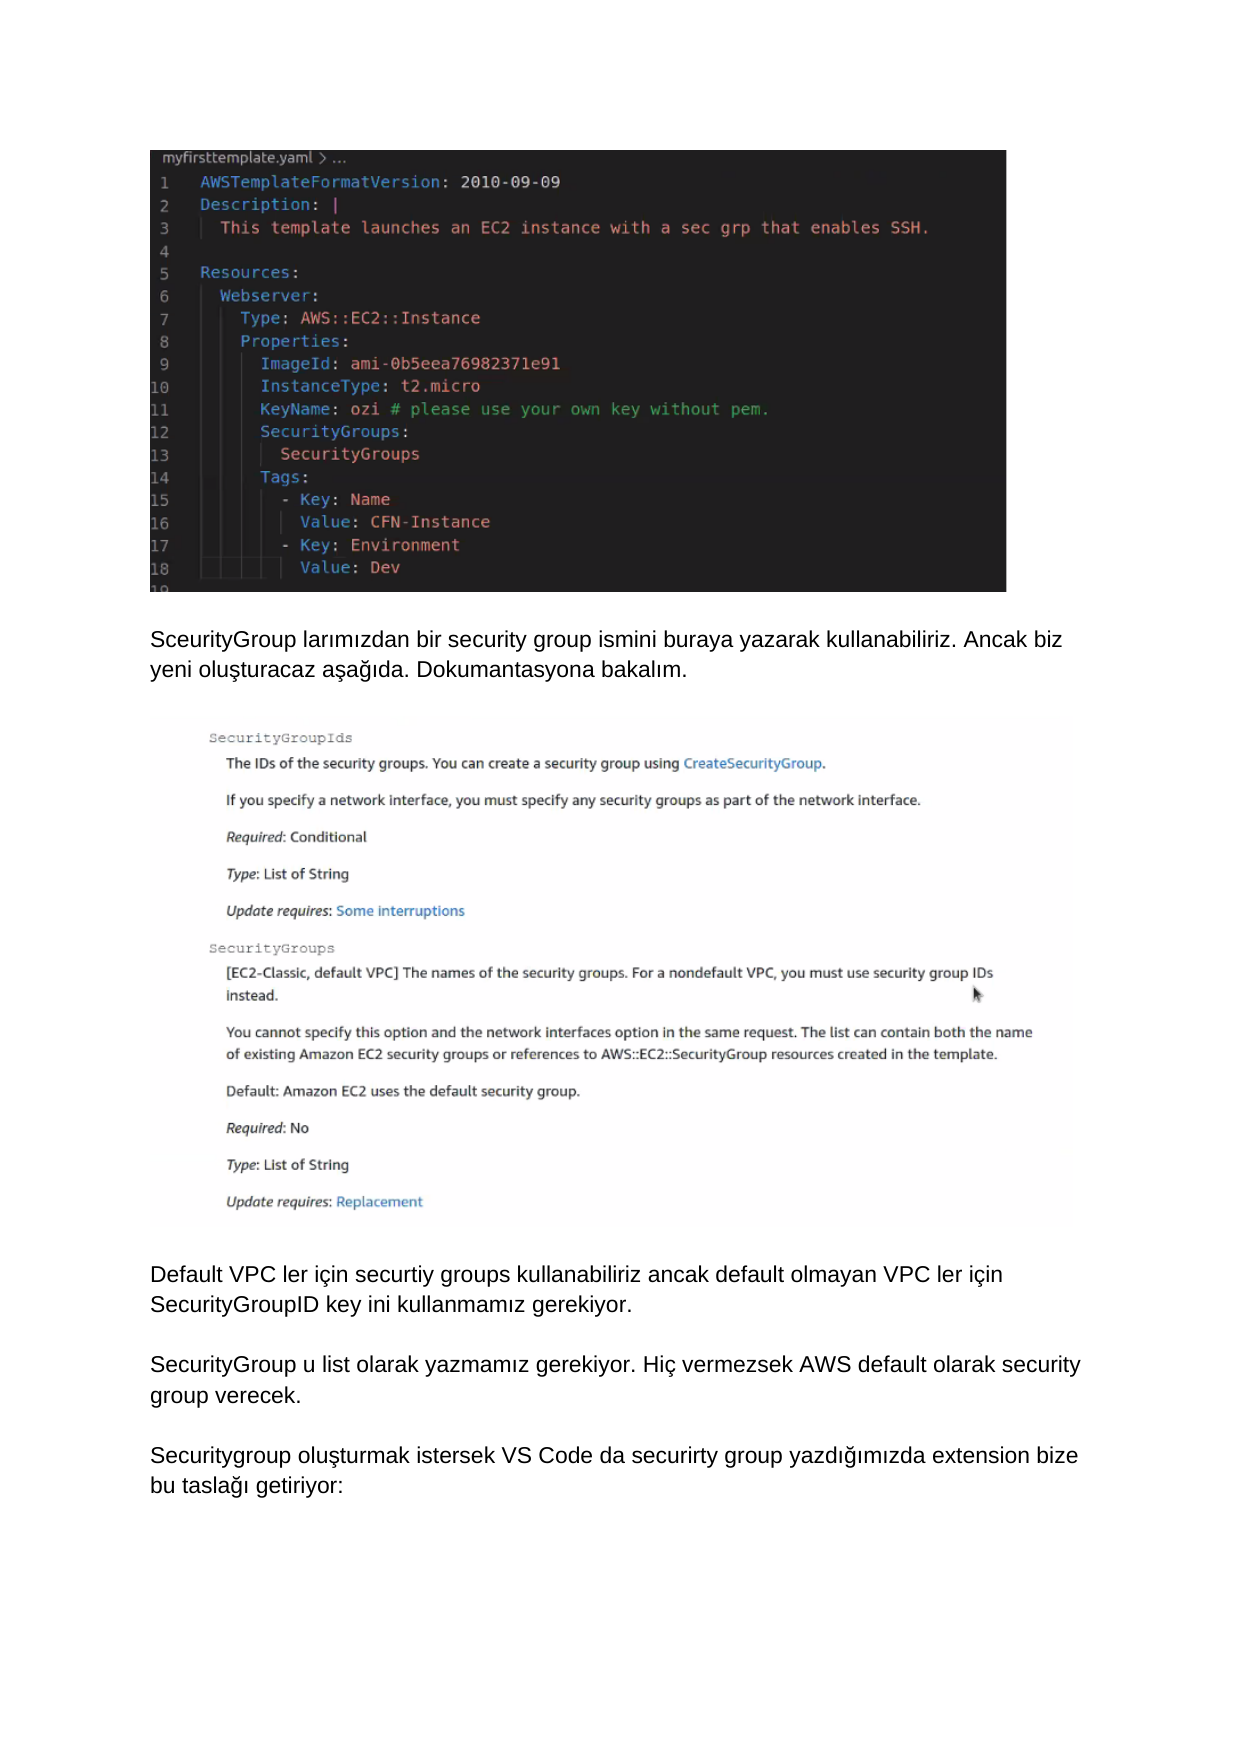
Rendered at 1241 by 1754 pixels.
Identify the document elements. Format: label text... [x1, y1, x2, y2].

text SecurityGroup u list olarak yazmamız gerekiyor. Hiç vermezsek AWS default olarak security group verecek. [150, 1351, 1090, 1408]
picture [150, 150, 1007, 592]
text Securitygroup oluşturmak istersek VS Code da securirty group yazdığımızda extension bize bu taslağı getiriyor: [150, 1442, 1090, 1499]
picture [150, 716, 1073, 1227]
text Default VPC ler için securtiy groups kullanabiliriz ancak default olmayan VPC ler için SecurityGroupID key ini kullanmamız gerekiyor. [150, 1261, 1090, 1317]
text SceurityGroup larımızdan bir security group ismini buraya yazarak kullanabiliriz. Ancak biz yeni oluşturacaz aşağıda. Dokumantasyona bakalım. [150, 626, 1090, 682]
